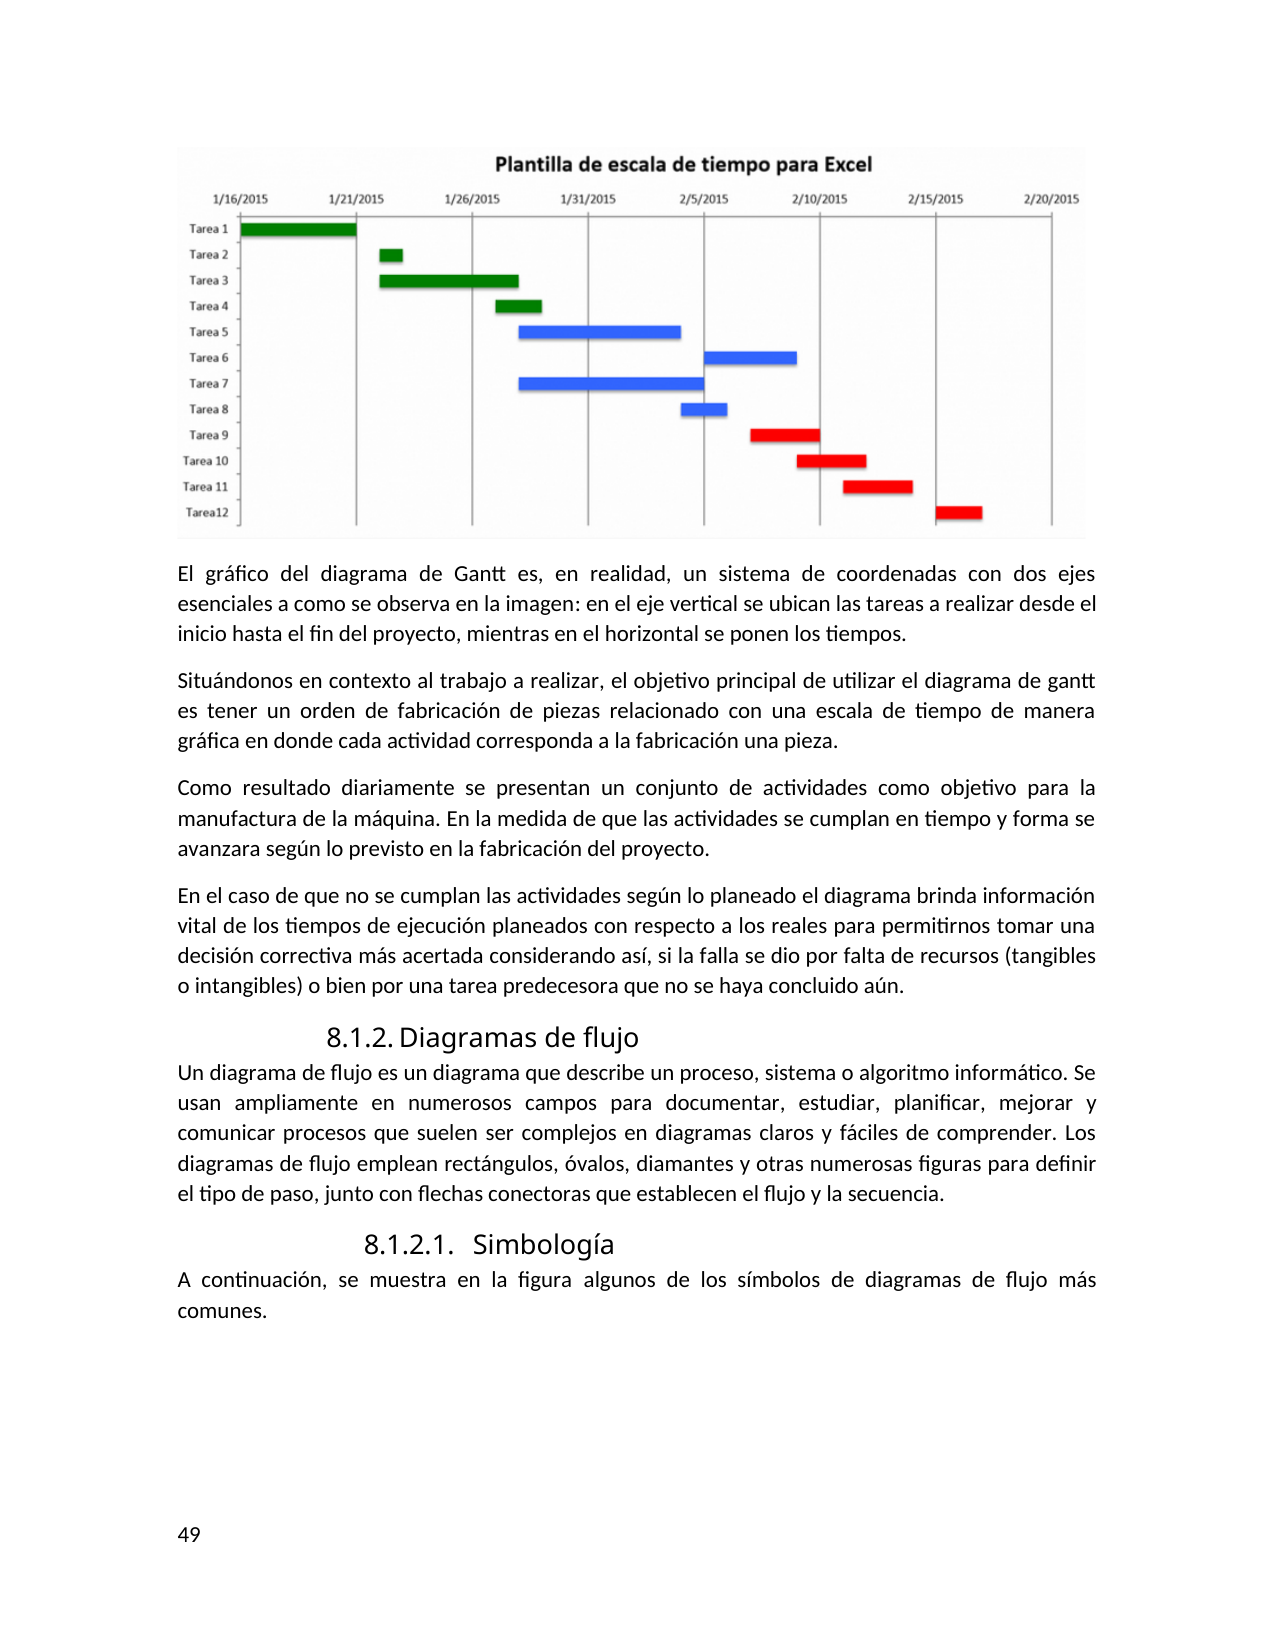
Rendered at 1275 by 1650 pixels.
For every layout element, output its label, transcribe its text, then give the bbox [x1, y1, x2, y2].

picture [177, 147, 1098, 540]
subtitle Simbología [363, 1226, 1098, 1263]
text En el caso de que no se cumplan las actividades según lo planeado el diagrama brinda información vital de los tiempos de ejecución planeados con respecto a los reales para permitirnos tomar una decisión correctiva más acertada considerando así, si la falla se dio por falta de recursos (tangibles o intangibles) o bien por una tarea predecesora que no se haya concluido aún. [177, 881, 1098, 999]
subtitle Diagramas de flujo [326, 1018, 1098, 1055]
text Como resultado diariamente se presentan un conjunto de actividades como objetivo para la manufactura de la máquina. En la medida de que las actividades se cumplan en tiempo y forma se avanzara según lo previsto en la fabricación del proyecto. [177, 773, 1098, 862]
text El gráfico del diagrama de Gantt es, en realidad, un sistema de coordenadas con dos ejes esenciales a como se observa en la imagen: en el eje vertical se ubican las tareas a realizar desde el inicio hasta el fin del proyecto, mientras en el horizontal se ponen los tiempos. [177, 559, 1098, 647]
text Un diagrama de flujo es un diagrama que describe un proceso, sistema o algoritmo informático. Se usan ampliamente en numerosos campos para documentar, estudiar, planificar, mejorar y comunicar procesos que suelen ser complejos en diagramas claros y fáciles de comprender. Los diagramas de flujo emplean rectángulos, óvalos, diamantes y otras numerosas figuras para definir el tipo de paso, junto con flechas conectoras que establecen el flujo y la secuencia. [177, 1058, 1098, 1207]
text A continuación, se muestra en la figura algunos de los símbolos de diagramas de flujo más comunes. [177, 1266, 1098, 1324]
text Situándonos en contexto al trabajo a realizar, el objetivo principal de utilizar el diagrama de gantt es tener un orden de fabricación de piezas relacionado con una escala de tiempo de manera gráfica en donde cada actividad corresponda a la fabricación una pieza. [177, 666, 1098, 754]
